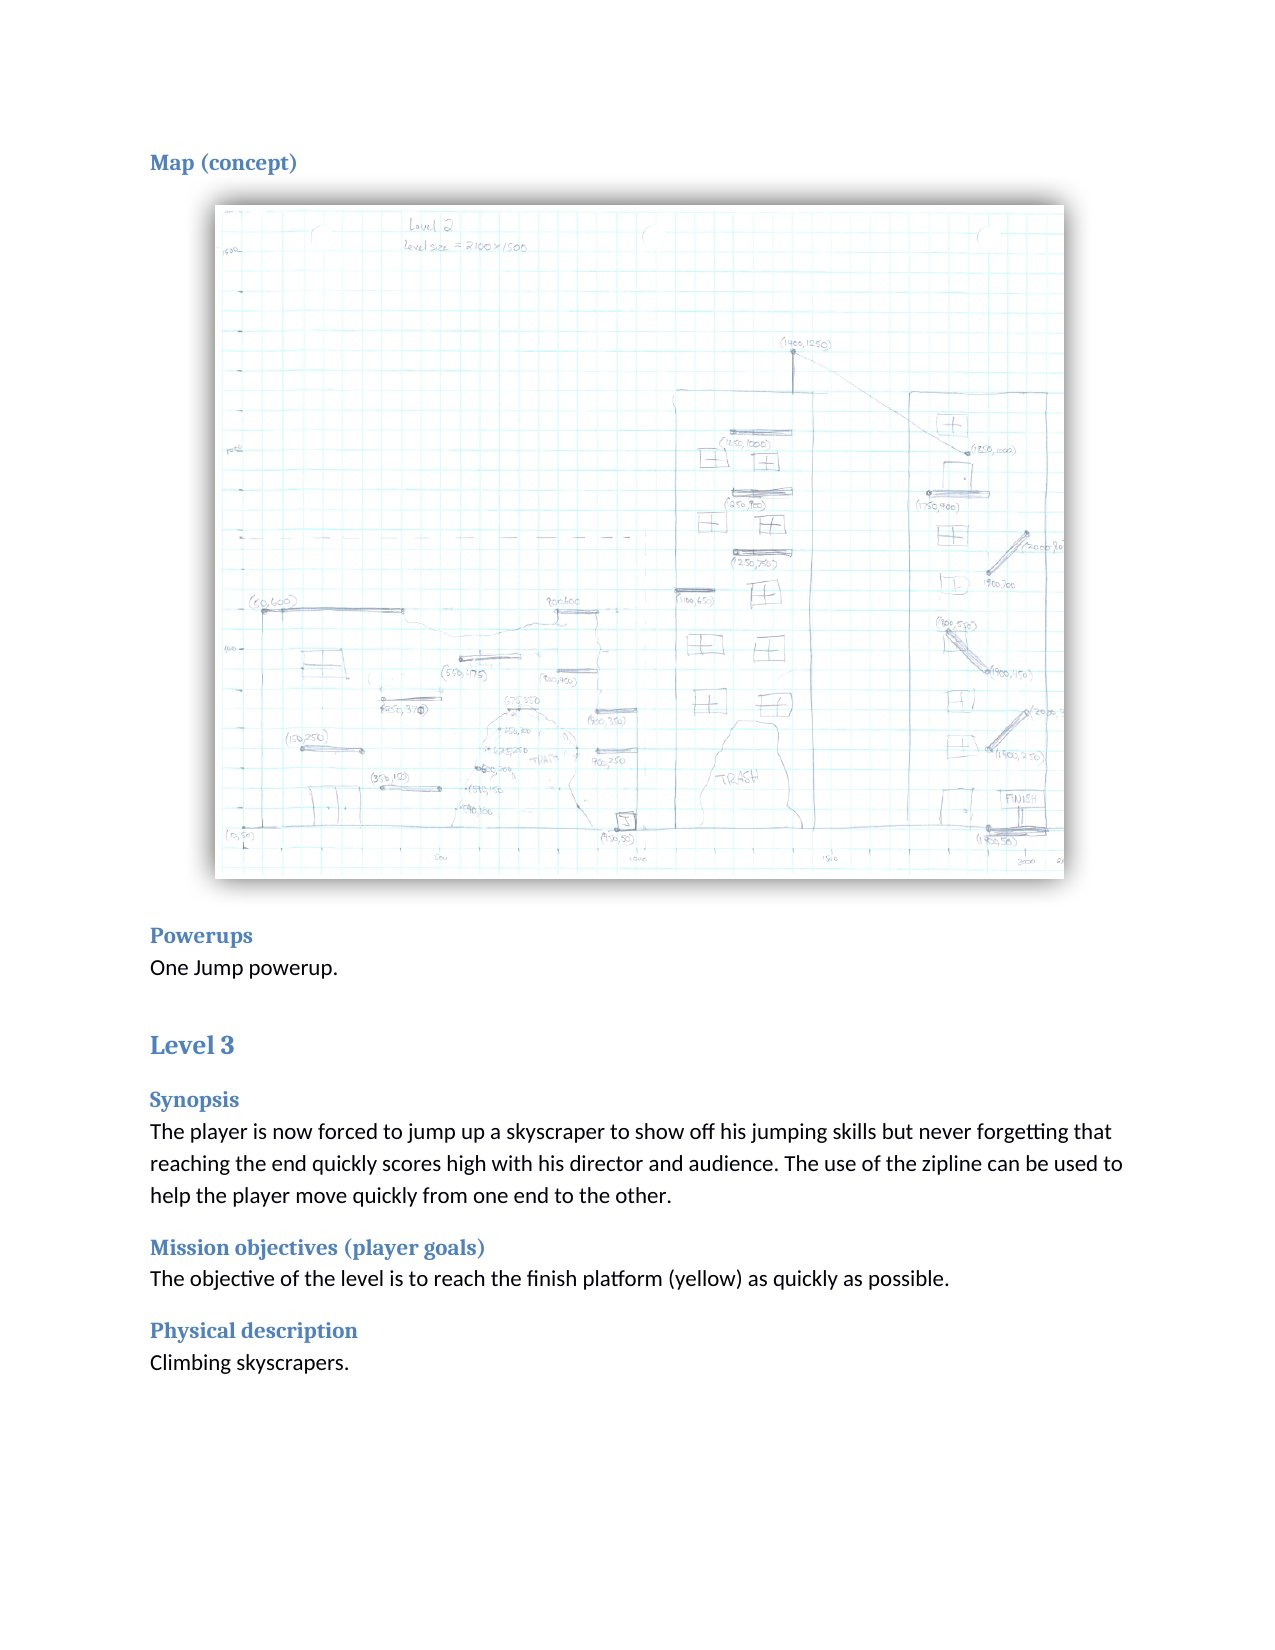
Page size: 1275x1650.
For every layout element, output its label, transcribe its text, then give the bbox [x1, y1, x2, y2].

subtitle Map (concept) [150, 150, 1125, 176]
text One Jump powerup. [150, 953, 1125, 981]
subtitle Physical description [150, 1317, 1125, 1344]
subtitle Powerups [150, 923, 1125, 949]
subtitle Synopsis [150, 1087, 1125, 1113]
text The objective of the level is to reach the finish platform (yellow) as quickly as possible. [150, 1264, 1125, 1292]
subtitle Mission objectives (player goals) [150, 1234, 1125, 1261]
text The player is now forced to jump up a skyscraper to show off his jumping skills but never forgetting that reaching the end quickly scores high with his director and audience. The use of the zipline can be used to help the player move quickly from one end to the other. [150, 1117, 1125, 1209]
subtitle Level 3 [150, 1030, 1125, 1061]
picture [215, 205, 1064, 879]
text Climbing skyscrapers. [150, 1348, 1125, 1376]
